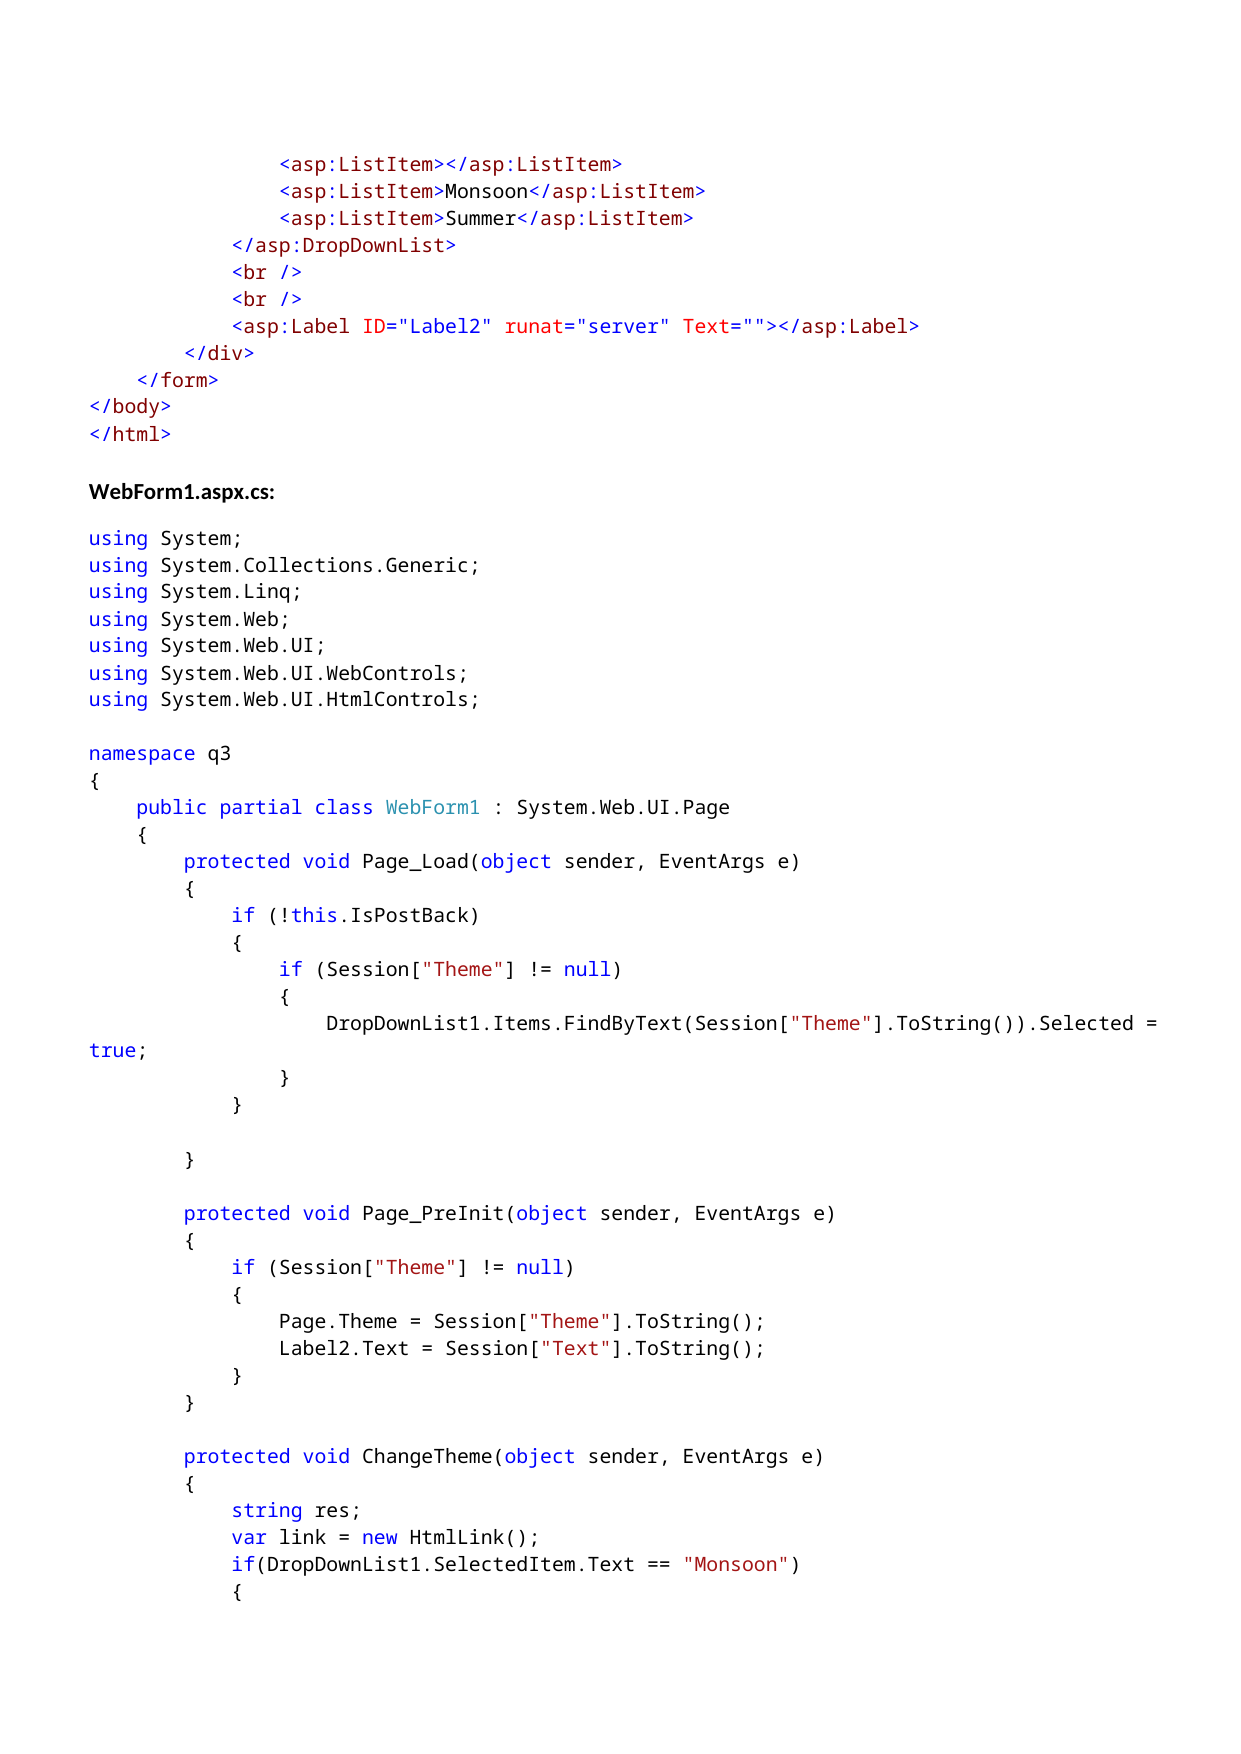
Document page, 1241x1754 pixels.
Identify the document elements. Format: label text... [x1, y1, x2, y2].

text <asp:ListItem>Monsoon</asp:ListItem> [89, 177, 1181, 204]
text <asp:ListItem>Summer</asp:ListItem> [89, 204, 1181, 231]
text using System; [89, 524, 1181, 551]
text </div> [89, 339, 1181, 366]
text { [89, 1469, 1181, 1496]
text DropDownList1.Items.FindByText(Session["Theme"].ToString()).Selected = true; [89, 1009, 1181, 1063]
text var link = new HtmlLink(); [89, 1523, 1181, 1550]
text if (Session["Theme"] != null) [89, 1253, 1181, 1280]
text { [89, 1577, 1181, 1604]
text { [89, 1226, 1181, 1253]
list WebForm1.aspx.cs: [89, 477, 1181, 505]
text using System.Web.UI.WebControls; [89, 659, 1181, 686]
text } [89, 1361, 1181, 1388]
text </html> [89, 420, 1181, 447]
text </body> [89, 393, 1181, 420]
text protected void ChangeTheme(object sender, EventArgs e) [89, 1442, 1181, 1469]
text { [89, 982, 1181, 1009]
text using System.Web.UI.HtmlControls; [89, 686, 1181, 713]
text <br /> [89, 258, 1181, 285]
text using System.Collections.Generic; [89, 551, 1181, 578]
text </form> [89, 366, 1181, 393]
text </asp:DropDownList> [89, 231, 1181, 258]
text { [89, 1280, 1181, 1307]
text using System.Web; [89, 605, 1181, 632]
text } [89, 1090, 1181, 1117]
text namespace q3 [89, 740, 1181, 767]
text if(DropDownList1.SelectedItem.Text == "Monsoon") [89, 1550, 1181, 1577]
text } [89, 1063, 1181, 1090]
text { [89, 767, 1181, 794]
text } [89, 1388, 1181, 1415]
text <br /> [89, 285, 1181, 312]
text { [89, 928, 1181, 956]
text using System.Web.UI; [89, 632, 1181, 659]
text protected void Page_PreInit(object sender, EventArgs e) [89, 1199, 1181, 1226]
text if (Session["Theme"] != null) [89, 956, 1181, 982]
text <asp:Label ID="Label2" runat="server" Text=""></asp:Label> [89, 312, 1181, 339]
text protected void Page_Load(object sender, EventArgs e) [89, 848, 1181, 874]
text public partial class WebForm1 : System.Web.UI.Page [89, 794, 1181, 821]
text string res; [89, 1496, 1181, 1523]
text Page.Theme = Session["Theme"].ToString(); [89, 1307, 1181, 1334]
text if (!this.IsPostBack) [89, 902, 1181, 928]
text { [89, 874, 1181, 902]
text <asp:ListItem></asp:ListItem> [89, 150, 1181, 177]
text Label2.Text = Session["Text"].ToString(); [89, 1334, 1181, 1361]
text { [89, 821, 1181, 848]
text using System.Linq; [89, 578, 1181, 605]
text } [89, 1145, 1181, 1172]
